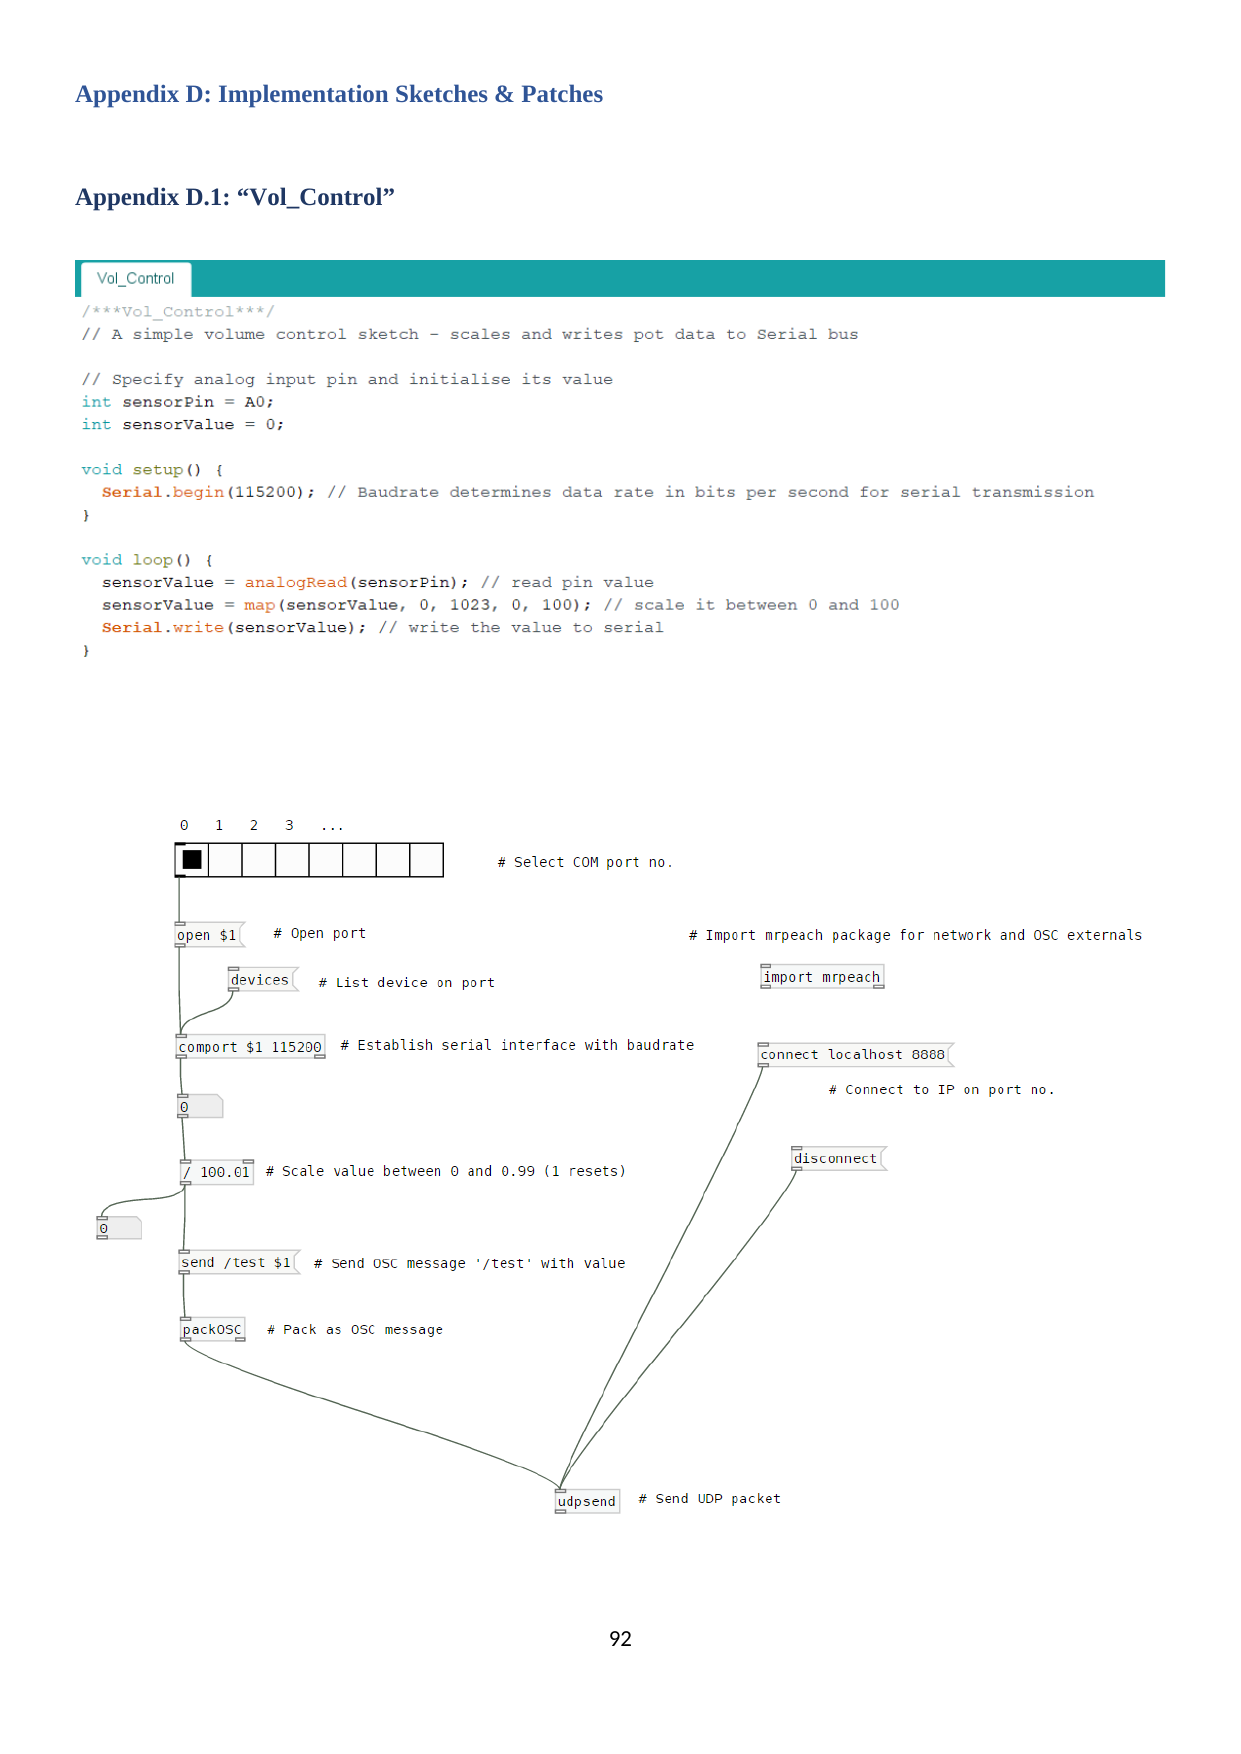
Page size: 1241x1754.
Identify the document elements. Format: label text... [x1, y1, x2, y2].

subtitle Appendix D.1: “Vol_Control” [75, 182, 1165, 211]
picture [75, 260, 1166, 748]
subtitle Appendix D: Implementation Sketches & Patches [75, 79, 1165, 108]
picture [75, 813, 1166, 1535]
